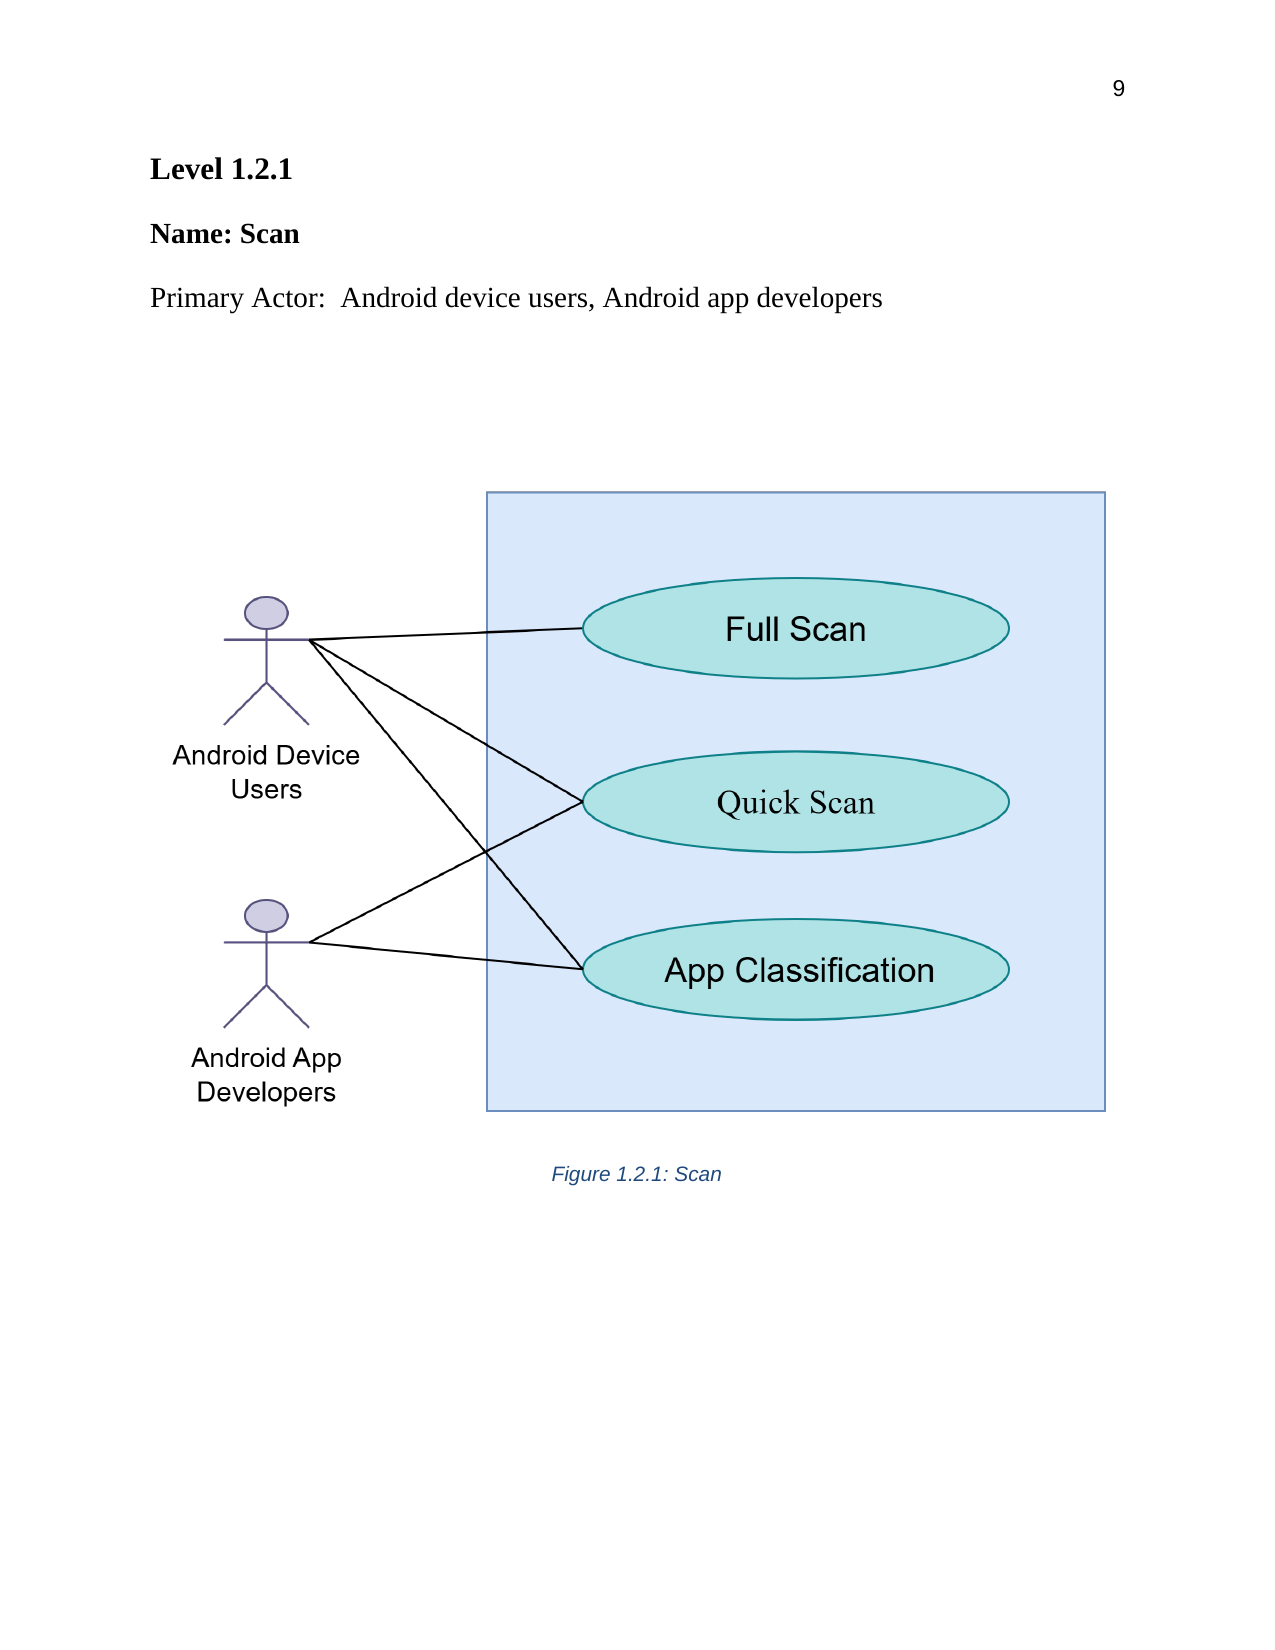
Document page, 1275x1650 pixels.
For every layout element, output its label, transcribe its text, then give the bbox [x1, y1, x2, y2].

subtitle Level 1.2.1 [150, 150, 1125, 186]
text Primary Actor: Android device users, Android app developers [150, 280, 1125, 313]
text Name: Scan [150, 216, 1125, 250]
picture [150, 470, 1125, 1133]
text Figure 1.2.1: Scan [150, 1162, 1125, 1186]
